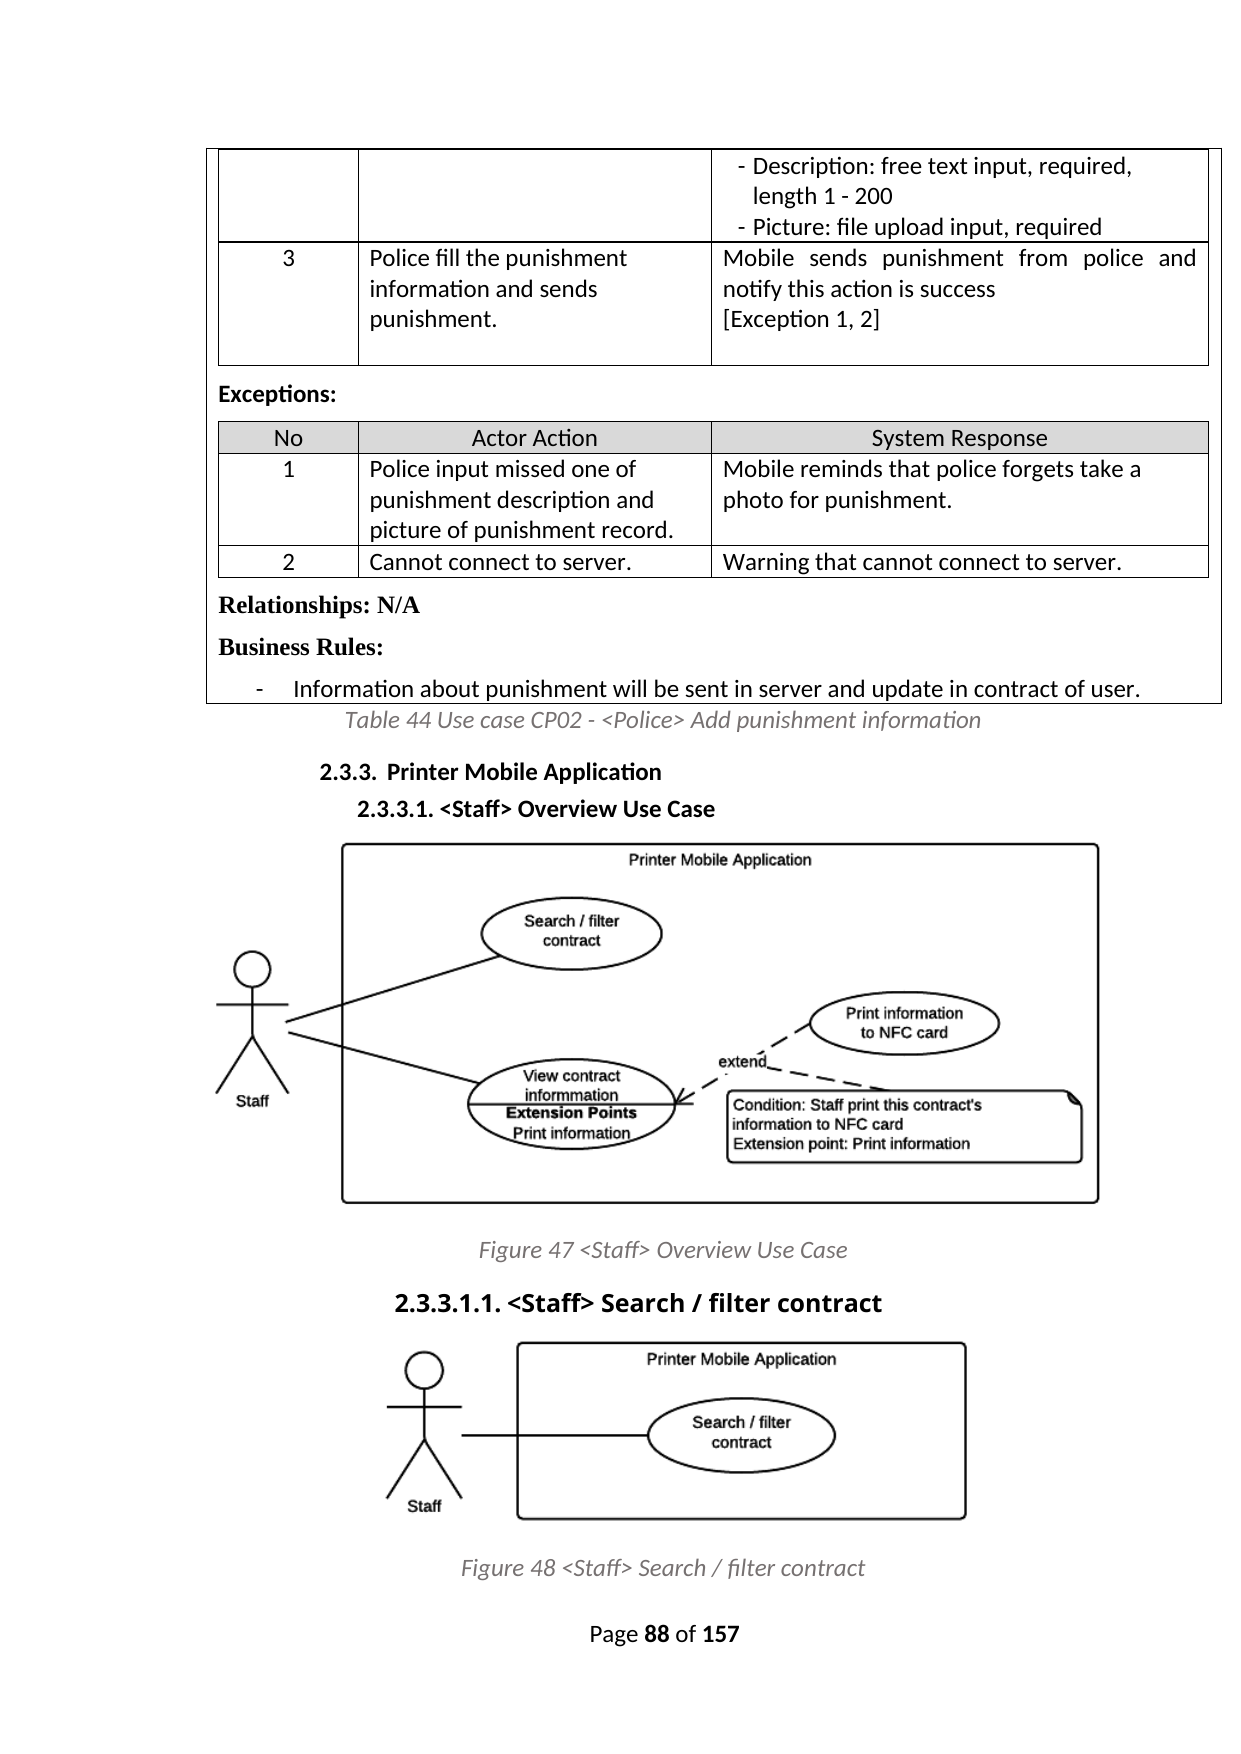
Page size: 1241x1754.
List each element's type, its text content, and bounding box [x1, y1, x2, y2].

subtitle Printer Mobile Application [319, 756, 1122, 786]
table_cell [207, 149, 1221, 703]
subtitle <Staff> Overview Use Case [357, 793, 1122, 823]
text Figure <Staff> Overview Use Case [207, 1234, 1122, 1265]
subtitle <Staff> Search / filter contract [394, 1286, 1122, 1320]
text Figure <Staff> Search / filter contract [207, 1552, 1122, 1583]
picture [341, 1322, 988, 1533]
text Table 44 Use case CP02 - <Police> Add punishment information [207, 704, 1122, 735]
picture [208, 825, 1121, 1216]
